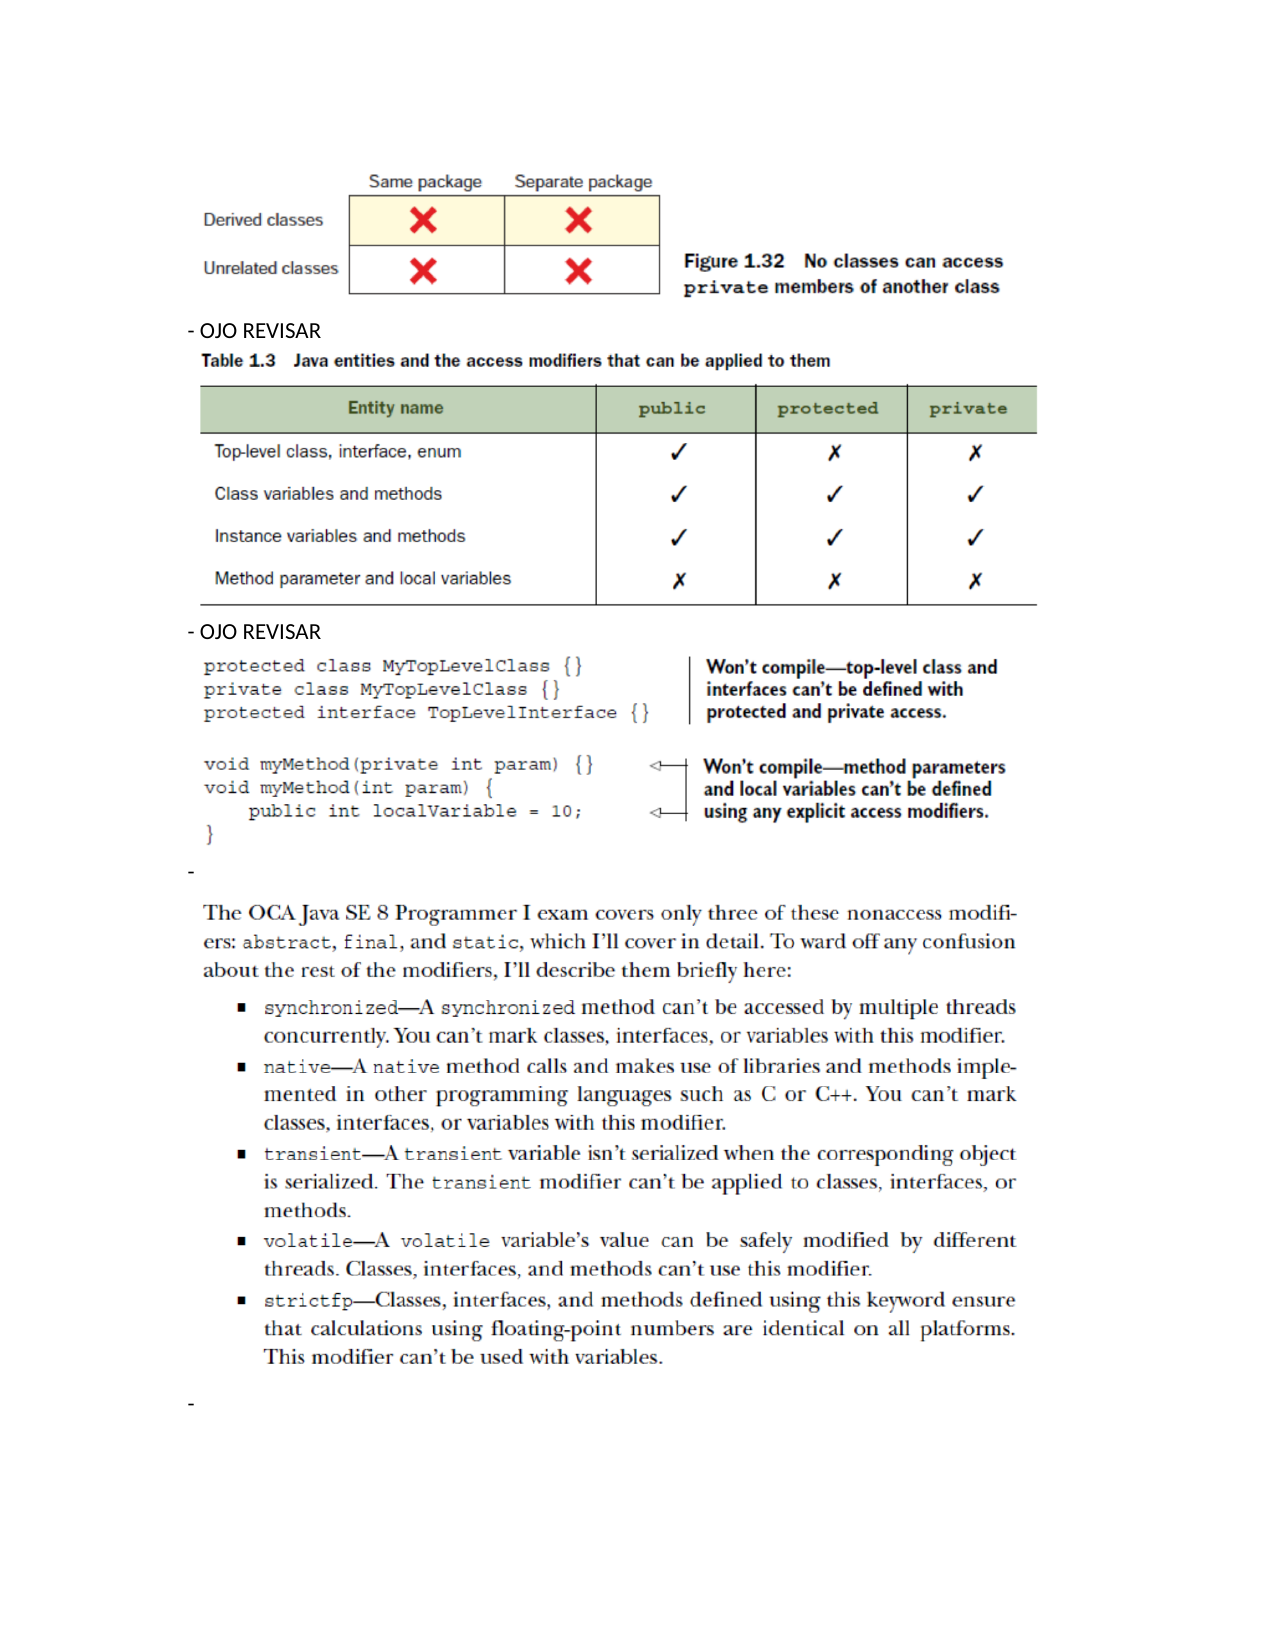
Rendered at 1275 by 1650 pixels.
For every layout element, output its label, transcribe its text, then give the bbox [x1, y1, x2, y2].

text - [187, 1389, 1125, 1418]
text - OJO REVISAR [187, 317, 1125, 345]
text - OJO REVISAR [187, 617, 1125, 645]
text - [187, 857, 1125, 885]
